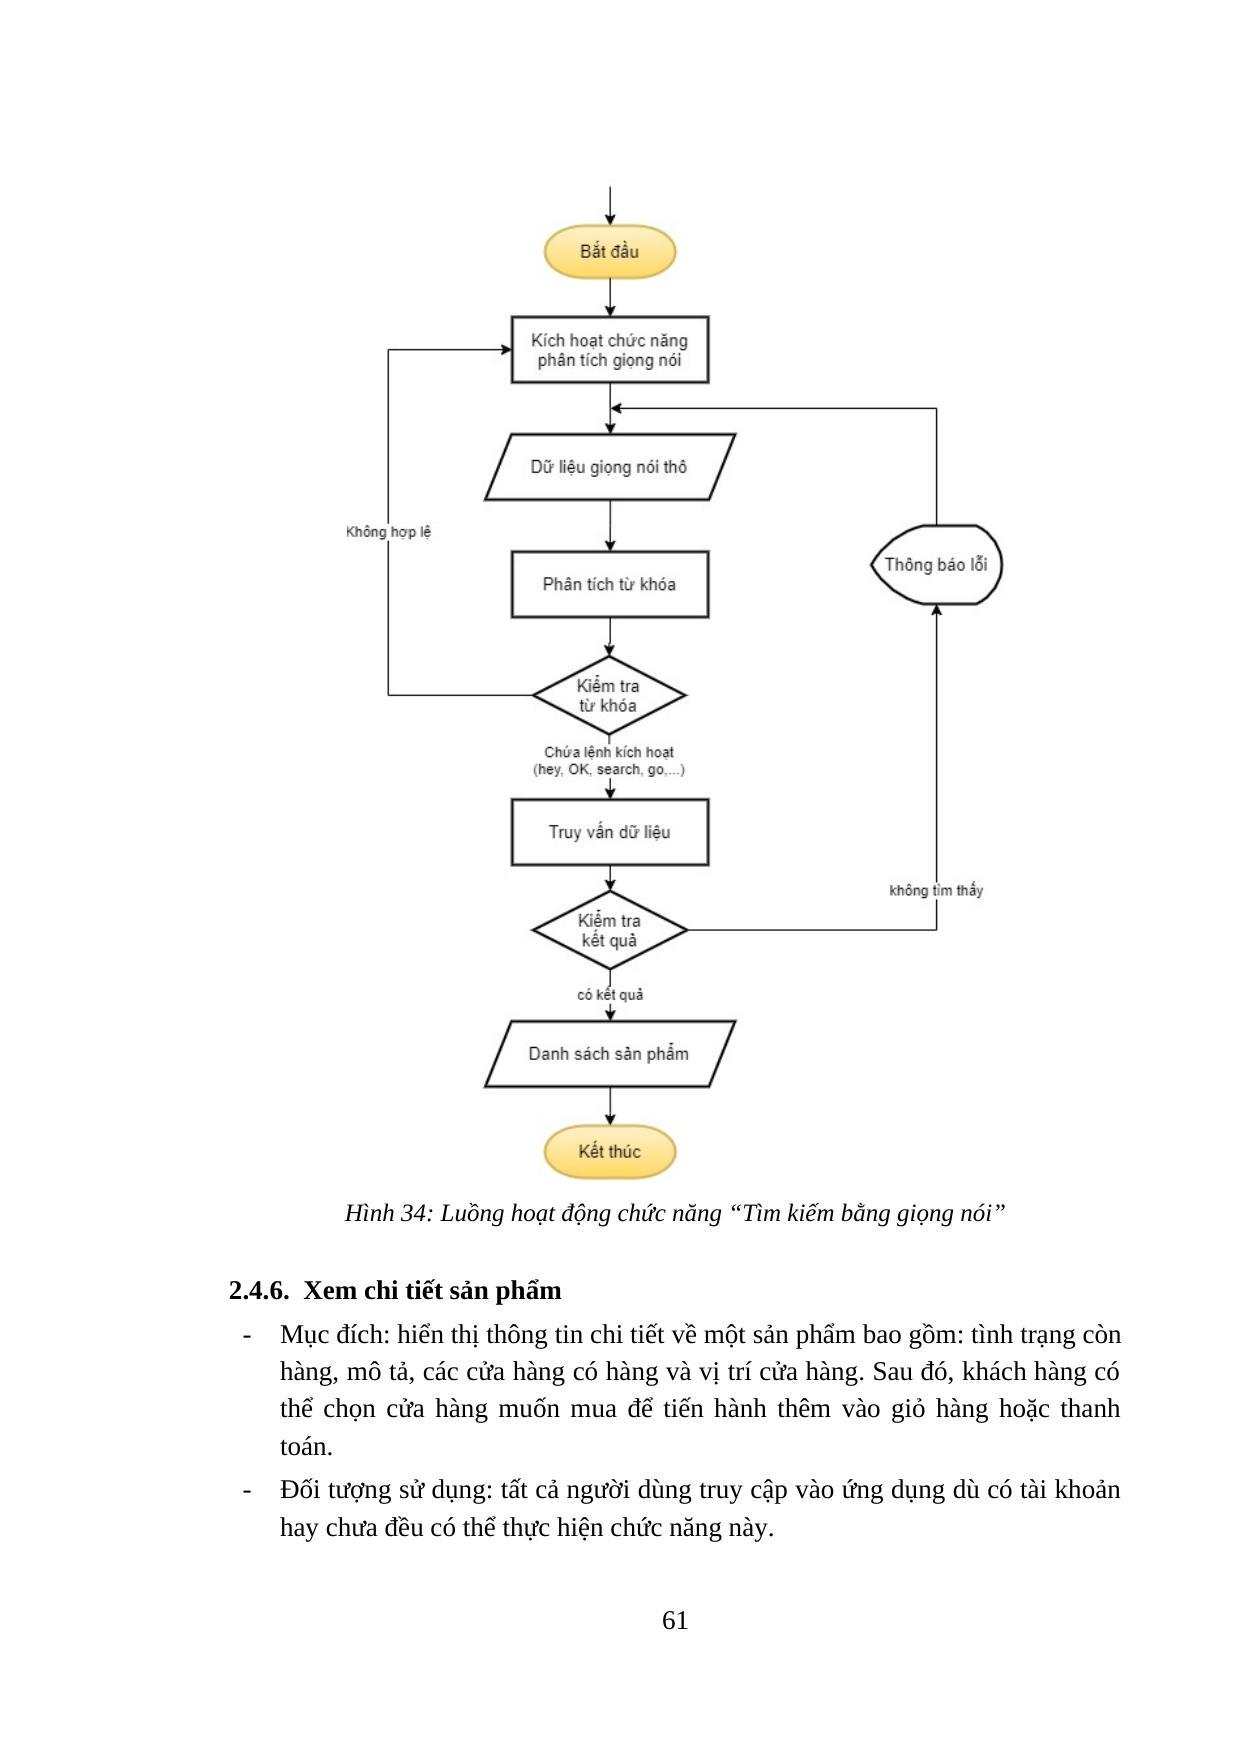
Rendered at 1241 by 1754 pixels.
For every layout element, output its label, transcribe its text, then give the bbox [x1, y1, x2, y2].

picture [347, 177, 1004, 1180]
text Hình 2.13: Luồng hoạt động chức năng “Tìm kiếm bằng giọng nói” [229, 1198, 1122, 1227]
list Đối tượng sử dụng: tất cả người dùng truy cập vào ứng dụng dù có tài khoản hay chưa đều có thể thực hiện chức năng này. [242, 1473, 1122, 1542]
subtitle Xem chi tiết sản phẩm [229, 1274, 1122, 1306]
list Mục đích: hiển thị thông tin chi tiết về một sản phẩm bao gồm: tình trạng còn hàng, mô tả, các cửa hàng có hàng và vị trí cửa hàng. Sau đó, khách hàng có thể chọn cửa hàng muốn mua để tiến hành thêm vào giỏ hàng hoặc thanh toán. [242, 1318, 1122, 1461]
